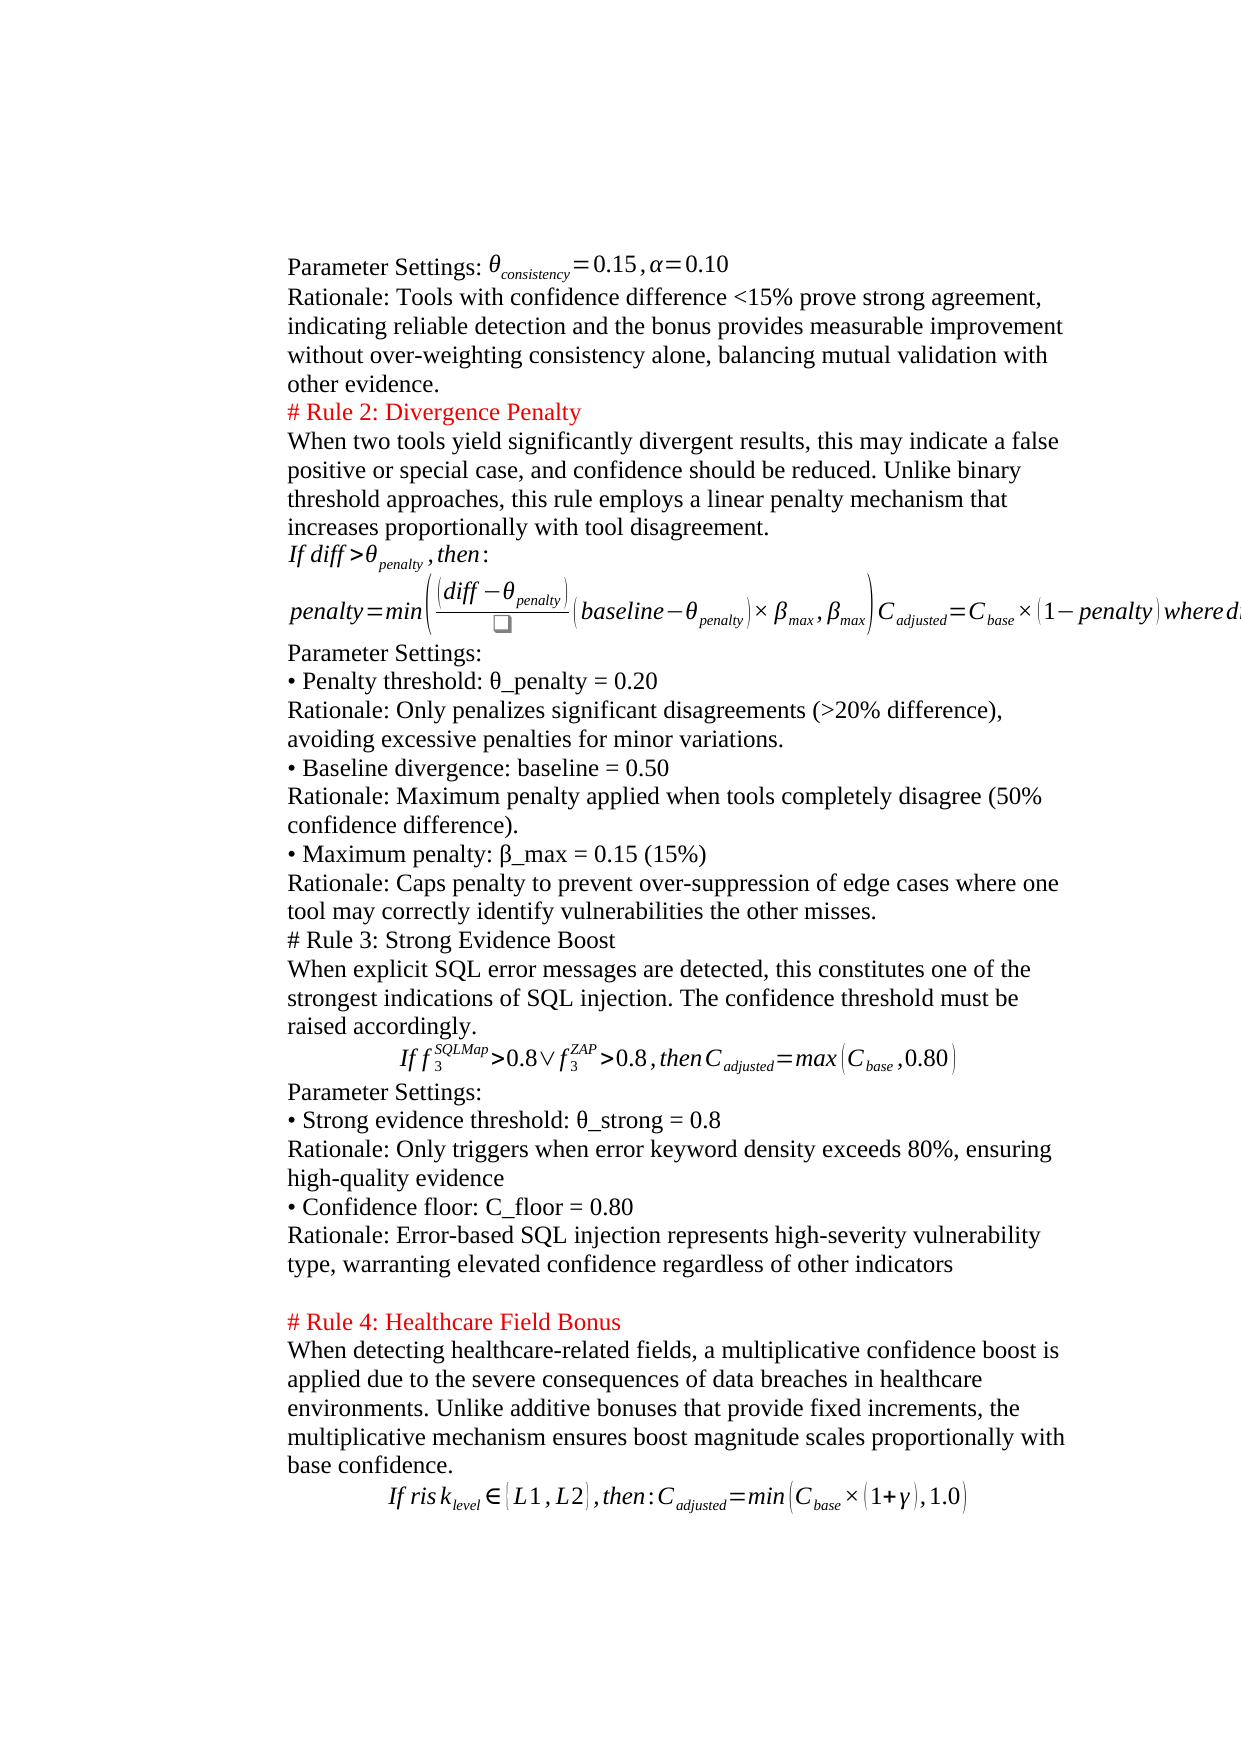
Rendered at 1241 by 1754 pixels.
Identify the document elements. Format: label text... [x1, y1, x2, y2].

text Rationale: Error-based SQL injection represents high-severity vulnerability type, warranting elevated confidence regardless of other indicators [287, 1220, 1067, 1278]
text When detecting healthcare-related fields, a multiplicative confidence boost is applied due to the severe consequences of data breaches in healthcare environments. Unlike additive bonuses that provide fixed increments, the multiplicative mechanism ensures boost magnitude scales proportionally with base confidence. [287, 1335, 1067, 1479]
text Rationale: Tools with confidence difference <15% prove strong agreement, indicating reliable detection and the bonus provides measurable improvement without over-weighting consistency alone, balancing mutual validation with other evidence. [287, 282, 1067, 397]
text Rationale: Maximum penalty applied when tools completely disagree (50% confidence difference). [287, 781, 1067, 839]
text # Rule 2: Divergence Penalty [287, 397, 1067, 426]
text Rationale: Only triggers when error keyword density exceeds 80%, ensuring high-quality evidence [287, 1134, 1067, 1192]
text Parameter Settings: [287, 1077, 1067, 1105]
text • Strong evidence threshold: θ_strong = 0.8 [287, 1105, 1067, 1134]
text Rationale: Caps penalty to prevent over-suppression of edge cases where one tool may correctly identify vulnerabilities the other misses. [287, 868, 1067, 925]
text Rationale: Only penalizes significant disagreements (>20% difference), avoiding excessive penalties for minor variations. [287, 695, 1067, 753]
text • Maximum penalty: β_max = 0.15 (15%) [287, 839, 1067, 868]
text # Rule 4: Healthcare Field Bonus [287, 1307, 1067, 1335]
text • Confidence floor: C_floor = 0.80 [287, 1192, 1067, 1220]
text Parameter Settings: [287, 251, 1067, 282]
text Parameter Settings: [287, 638, 1067, 666]
text • Penalty threshold: θ_penalty = 0.20 [287, 666, 1067, 695]
text When two tools yield significantly divergent results, this may indicate a false positive or special case, and confidence should be reduced. Unlike binary threshold approaches, this rule employs a linear penalty mechanism that increases proportionally with tool disagreement. [287, 426, 1067, 541]
text When explicit SQL error messages are detected, this constitutes one of the strongest indications of SQL injection. The confidence threshold must be raised accordingly. [287, 954, 1067, 1040]
text • Baseline divergence: baseline = 0.50 [287, 753, 1067, 781]
text # Rule 3: Strong Evidence Boost [287, 925, 1067, 954]
